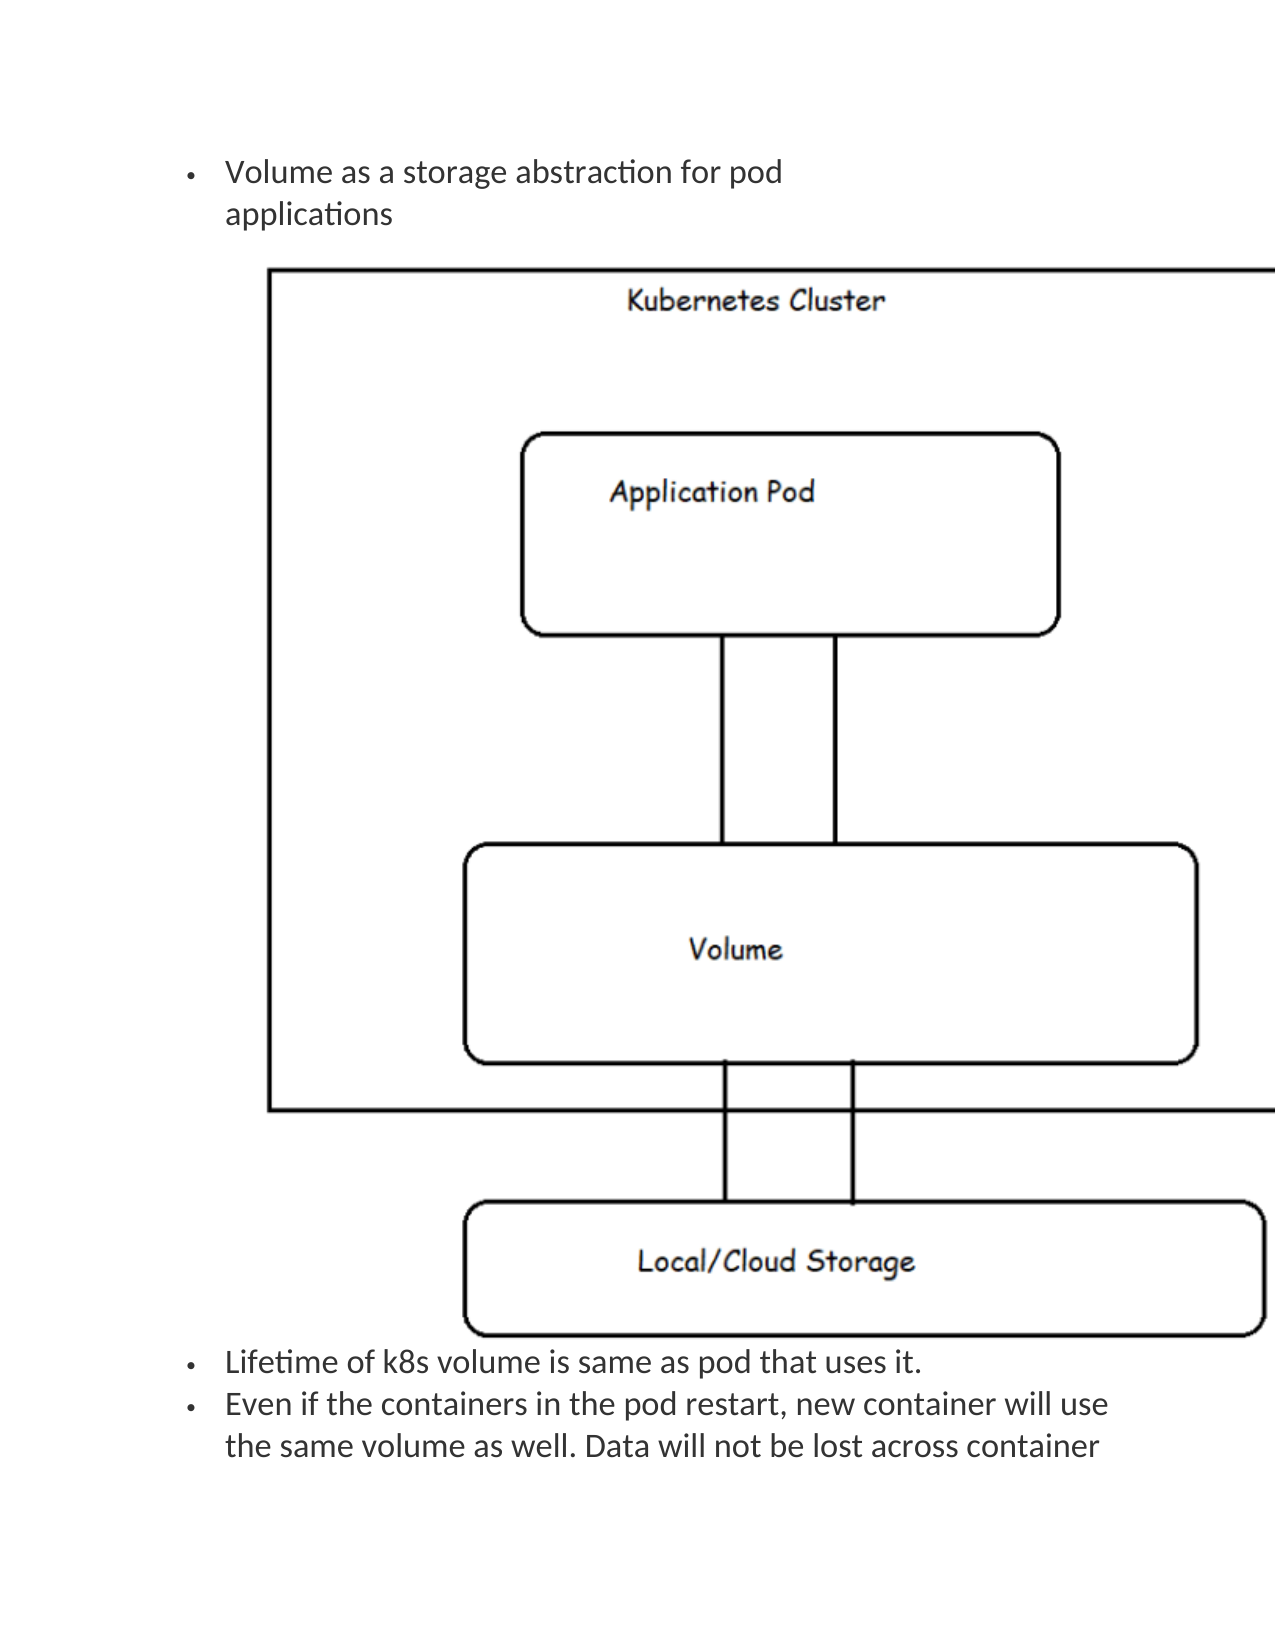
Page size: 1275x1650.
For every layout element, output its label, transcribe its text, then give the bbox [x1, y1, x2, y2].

list Lifetime of k8s volume is same as pod that uses it. [187, 1340, 1125, 1382]
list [187, 1382, 1125, 1466]
picture [225, 233, 1275, 1341]
